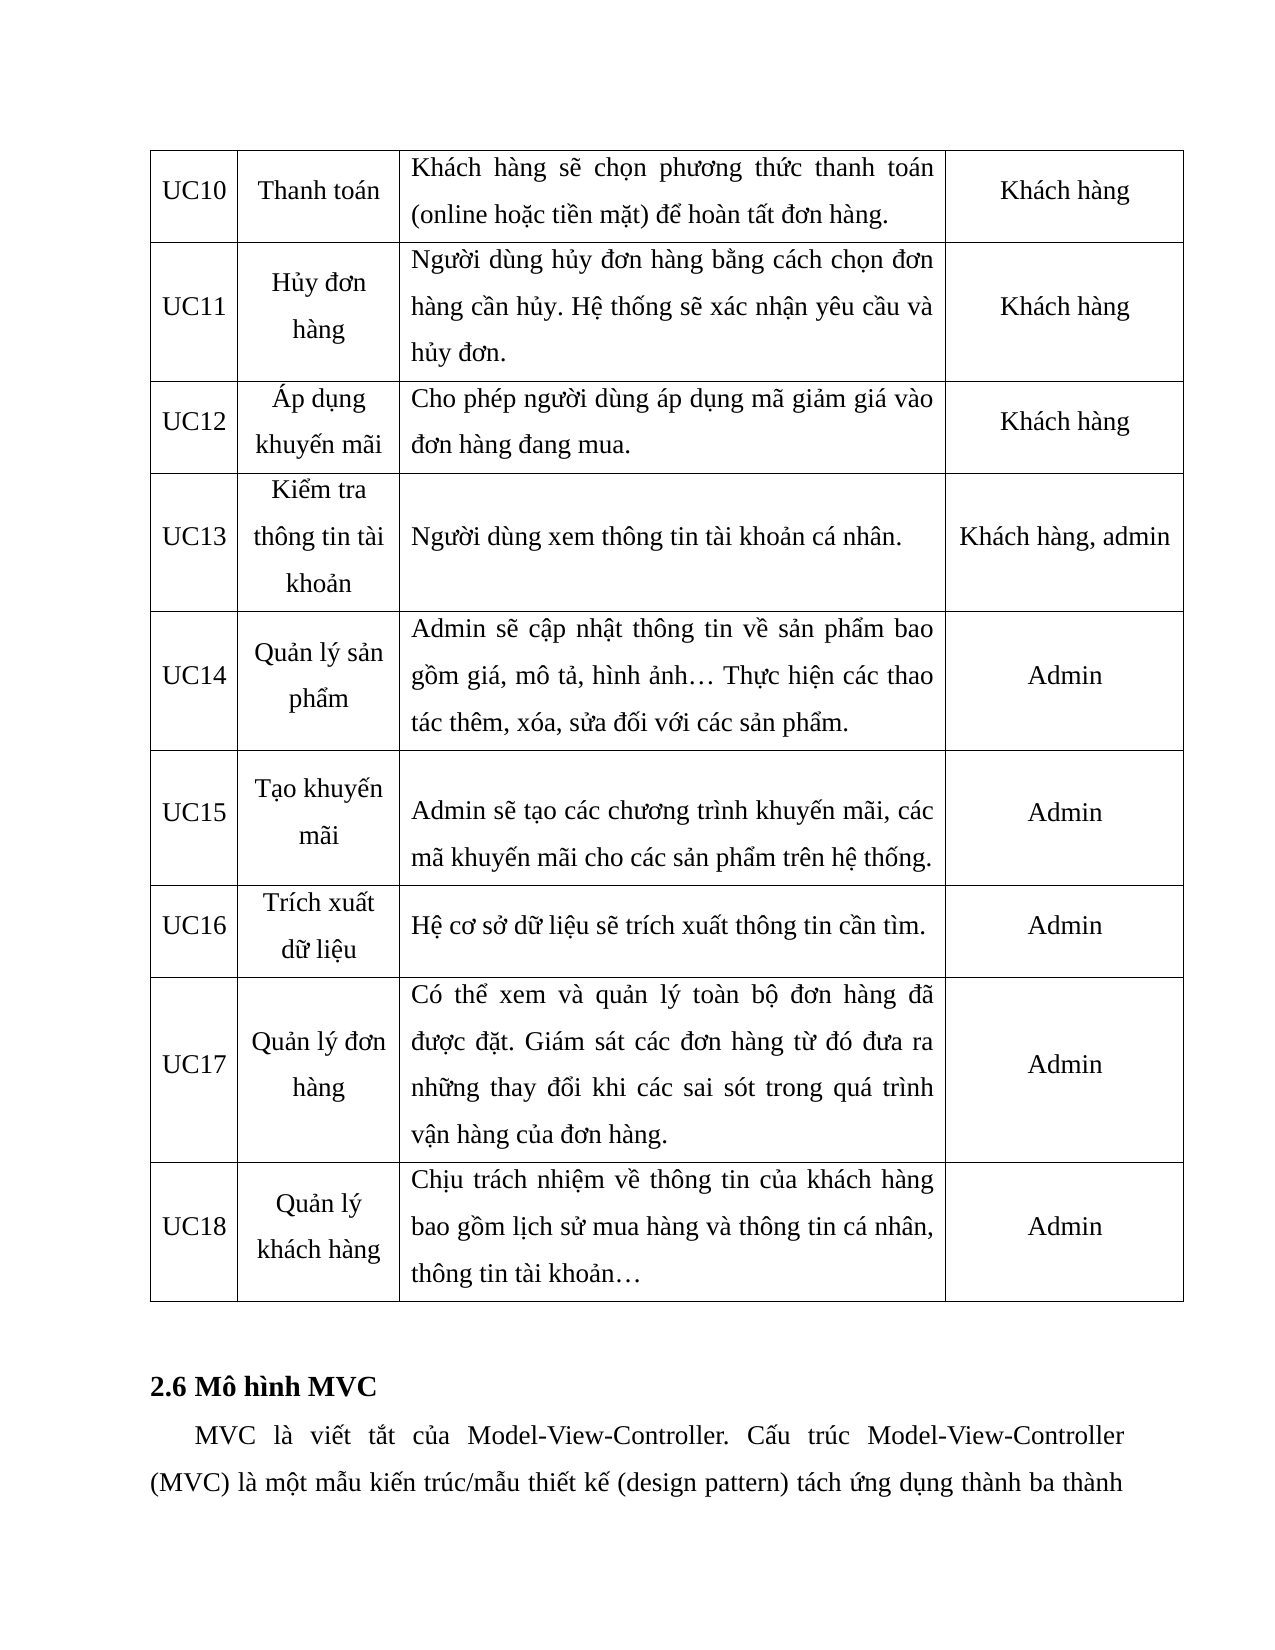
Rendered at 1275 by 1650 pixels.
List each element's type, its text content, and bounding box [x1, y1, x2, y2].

table_cell Khách hàng [946, 151, 1183, 242]
table_cell Admin [946, 886, 1183, 977]
table_cell Khách hàng sẽ chọn phương thức thanh toán (online hoặc tiền mặt) để hoàn tất đơn hàng. [400, 151, 945, 242]
table_cell UC15 [151, 751, 237, 885]
list Mô hình MVC [150, 1369, 1125, 1402]
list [150, 1419, 1125, 1497]
table_cell UC18 [151, 1163, 237, 1301]
table_cell Hệ cơ sở dữ liệu sẽ trích xuất thông tin cần tìm. [400, 886, 945, 977]
table_cell Có thể xem và quản lý toàn bộ đơn hàng đã được đặt. Giám sát các đơn hàng từ đó đưa ra những thay đổi khi các sai sót trong quá trình vận hàng của đơn hàng. [400, 978, 945, 1162]
table_cell Người dùng xem thông tin tài khoản cá nhân. [400, 474, 945, 611]
table_cell UC16 [151, 886, 237, 977]
table_cell Admin [946, 751, 1183, 885]
table_cell Chịu trách nhiệm về thông tin của khách hàng bao gồm lịch sử mua hàng và thông tin cá nhân, thông tin tài khoản… [400, 1163, 945, 1301]
table_cell UC17 [151, 978, 237, 1162]
table_cell Quản lý đơn hàng [238, 978, 399, 1162]
table_cell Người dùng hủy đơn hàng bằng cách chọn đơn hàng cần hủy. Hệ thống sẽ xác nhận yêu cầu và hủy đơn. [400, 243, 945, 381]
table_cell Khách hàng [946, 382, 1183, 473]
table_cell Quản lý sản phẩm [238, 612, 399, 750]
table_cell Khách hàng [946, 243, 1183, 381]
table_cell UC12 [151, 382, 237, 473]
table_cell UC10 [151, 151, 237, 242]
table_cell UC13 [151, 474, 237, 611]
table_cell Admin sẽ cập nhật thông tin về sản phẩm bao gồm giá, mô tả, hình ảnh… Thực hiện các thao tác thêm, xóa, sửa đối với các sản phẩm. [400, 612, 945, 750]
table_cell Admin sẽ tạo các chương trình khuyến mãi, các mã khuyến mãi cho các sản phẩm trên hệ thống. [400, 751, 945, 885]
table_cell Tạo khuyến mãi [238, 751, 399, 885]
table_cell Khách hàng, admin [946, 474, 1183, 611]
table_cell Admin [946, 978, 1183, 1162]
table_cell Trích xuất dữ liệu [238, 886, 399, 977]
table_cell Quản lý khách hàng [238, 1163, 399, 1301]
table_cell Hủy đơn hàng [238, 243, 399, 381]
table_cell Kiểm tra thông tin tài khoản [238, 474, 399, 611]
table_cell Áp dụng khuyến mãi [238, 382, 399, 473]
table_cell Cho phép người dùng áp dụng mã giảm giá vào đơn hàng đang mua. [400, 382, 945, 473]
table_cell UC14 [151, 612, 237, 750]
table_cell Thanh toán [238, 151, 399, 242]
table_cell UC11 [151, 243, 237, 381]
table_cell Admin [946, 1163, 1183, 1301]
table_cell Admin [946, 612, 1183, 750]
